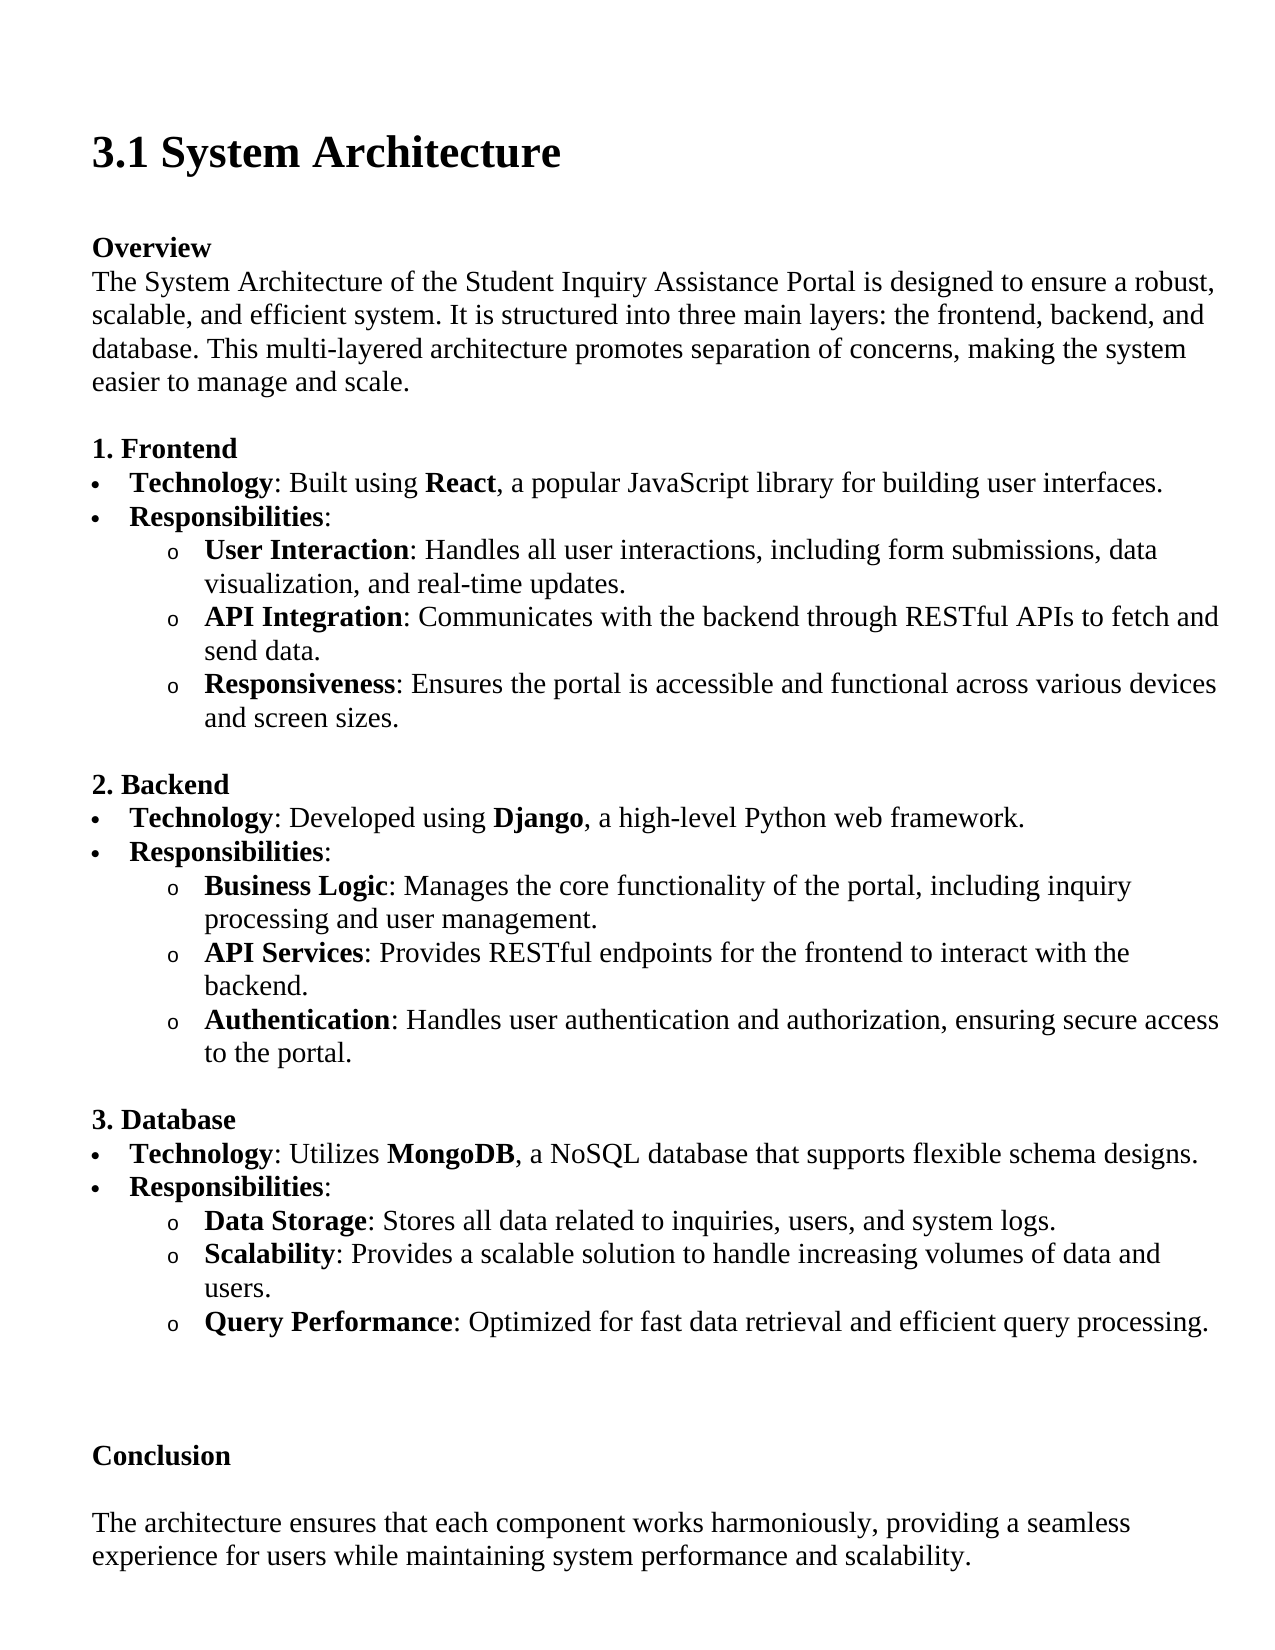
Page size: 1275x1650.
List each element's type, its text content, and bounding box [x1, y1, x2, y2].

text 3. Database [92, 1102, 1227, 1136]
list Scalability: Provides a scalable solution to handle increasing volumes of data and users. [167, 1237, 1227, 1304]
list Responsibilities: [92, 1169, 1227, 1203]
list API Integration: Communicates with the backend through RESTful APIs to fetch and send data. [167, 599, 1227, 666]
list Data Storage: Stores all data related to inquiries, users, and system logs. [167, 1203, 1227, 1237]
list Business Logic: Manages the core functionality of the portal, including inquiry processing and user management. [167, 868, 1227, 935]
text 3.1 System Architecture [92, 125, 1227, 178]
list Technology: Built using React, a popular JavaScript library for building user interfaces. [92, 465, 1227, 499]
list Technology: Utilizes MongoDB, a NoSQL database that supports flexible schema designs. [92, 1136, 1227, 1169]
list Technology: Developed using Django, a high-level Python web framework. [92, 801, 1227, 834]
list Responsibilities: [92, 834, 1227, 868]
text The architecture ensures that each component works harmoniously, providing a seamless experience for users while maintaining system performance and scalability. [92, 1505, 1227, 1572]
text 1. Frontend [92, 432, 1227, 465]
text 2. Backend [92, 767, 1227, 801]
list Authentication: Handles user authentication and authorization, ensuring secure access to the portal. [167, 1002, 1227, 1069]
list User Interaction: Handles all user interactions, including form submissions, data visualization, and real-time updates. [167, 532, 1227, 599]
list Responsiveness: Ensures the portal is accessible and functional across various devices and screen sizes. [167, 666, 1227, 733]
text Overview [92, 230, 1227, 264]
list Query Performance: Optimized for fast data retrieval and efficient query processing. [167, 1304, 1227, 1337]
text The System Architecture of the Student Inquiry Assistance Portal is designed to ensure a robust, scalable, and efficient system. It is structured into three main layers: the frontend, backend, and database. This multi-layered architecture promotes separation of concerns, making the system easier to manage and scale. [92, 264, 1227, 398]
list API Services: Provides RESTful endpoints for the frontend to interact with the backend. [167, 935, 1227, 1002]
text Conclusion [92, 1438, 1227, 1471]
list Responsibilities: [92, 499, 1227, 532]
